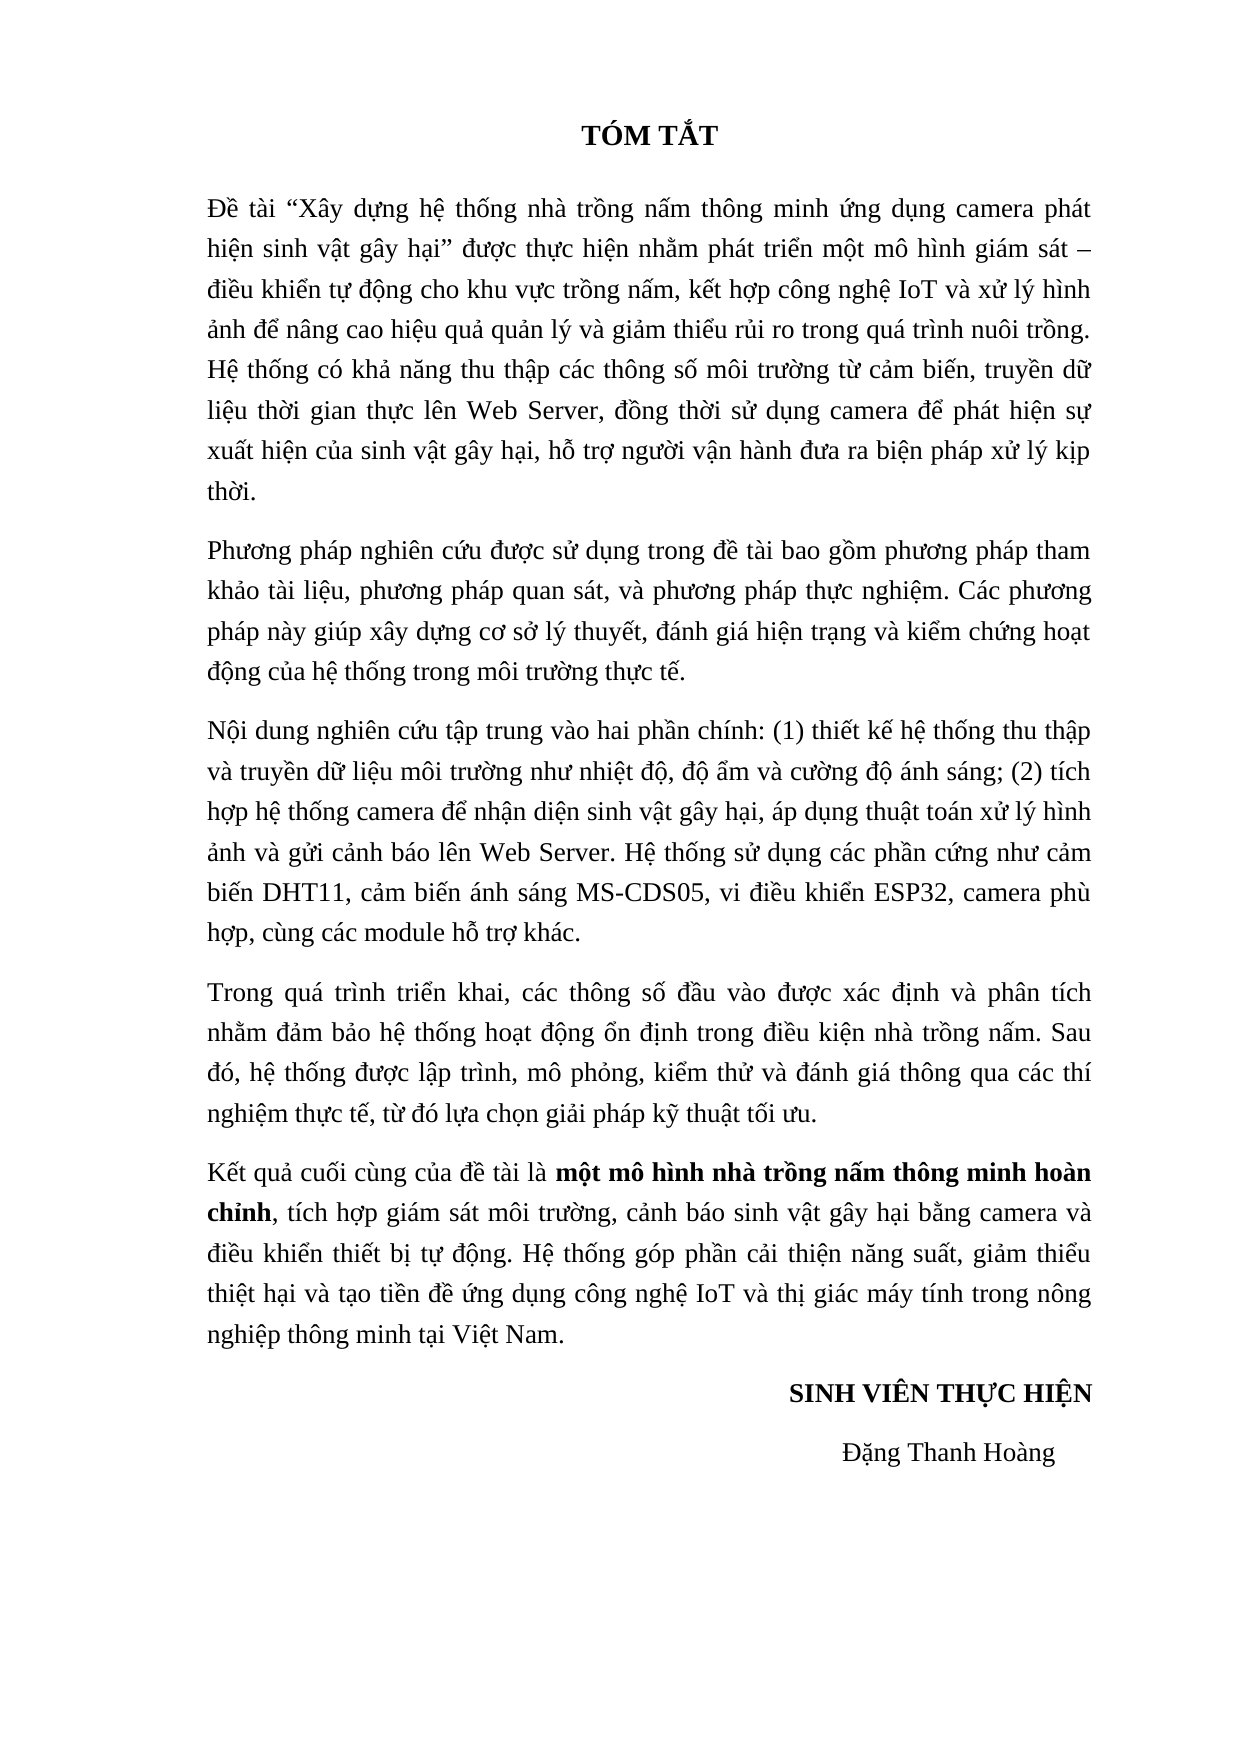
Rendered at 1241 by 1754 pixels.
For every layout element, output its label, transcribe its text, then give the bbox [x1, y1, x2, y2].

text Đề tài “Xây dựng hệ thống nhà trồng nấm thông minh ứng dụng camera phát hiện sinh vật gây hại” được thực hiện nhằm phát triển một mô hình giám sát – điều khiển tự động cho khu vực trồng nấm, kết hợp công nghệ IoT và xử lý hình ảnh để nâng cao hiệu quả quản lý và giảm thiểu rủi ro trong quá trình nuôi trồng. Hệ thống có khả năng thu thập các thông số môi trường từ cảm biến, truyền dữ liệu thời gian thực lên Web Server, đồng thời sử dụng camera để phát hiện sự xuất hiện của sinh vật gây hại, hỗ trợ người vận hành đưa ra biện pháp xử lý kịp thời. [207, 192, 1092, 506]
text TÓM TẮT [207, 118, 1092, 152]
text Trong quá trình triển khai, các thông số đầu vào được xác định và phân tích nhằm đảm bảo hệ thống hoạt động ổn định trong điều kiện nhà trồng nấm. Sau đó, hệ thống được lập trình, mô phỏng, kiểm thử và đánh giá thông qua các thí nghiệm thực tế, từ đó lựa chọn giải pháp kỹ thuật tối ưu. [207, 976, 1092, 1128]
text Kết quả cuối cùng của đề tài là một mô hình nhà trồng nấm thông minh hoàn chỉnh, tích hợp giám sát môi trường, cảnh báo sinh vật gây hại bằng camera và điều khiển thiết bị tự động. Hệ thống góp phần cải thiện năng suất, giảm thiểu thiệt hại và tạo tiền đề ứng dụng công nghệ IoT và thị giác máy tính trong nông nghiệp thông minh tại Việt Nam. [207, 1156, 1092, 1349]
text SINH VIÊN THỰC HIỆN [207, 1377, 1092, 1408]
text Nội dung nghiên cứu tập trung vào hai phần chính: (1) thiết kế hệ thống thu thập và truyền dữ liệu môi trường như nhiệt độ, độ ẩm và cường độ ánh sáng; (2) tích hợp hệ thống camera để nhận diện sinh vật gây hại, áp dụng thuật toán xử lý hình ảnh và gửi cảnh báo lên Web Server. Hệ thống sử dụng các phần cứng như cảm biến DHT11, cảm biến ánh sáng MS-CDS05, vi điều khiển ESP32, camera phù hợp, cùng các module hỗ trợ khác. [207, 714, 1092, 948]
text Đặng Thanh Hoàng [842, 1436, 1092, 1467]
text Phương pháp nghiên cứu được sử dụng trong đề tài bao gồm phương pháp tham khảo tài liệu, phương pháp quan sát, và phương pháp thực nghiệm. Các phương pháp này giúp xây dựng cơ sở lý thuyết, đánh giá hiện trạng và kiểm chứng hoạt động của hệ thống trong môi trường thực tế. [207, 534, 1092, 686]
